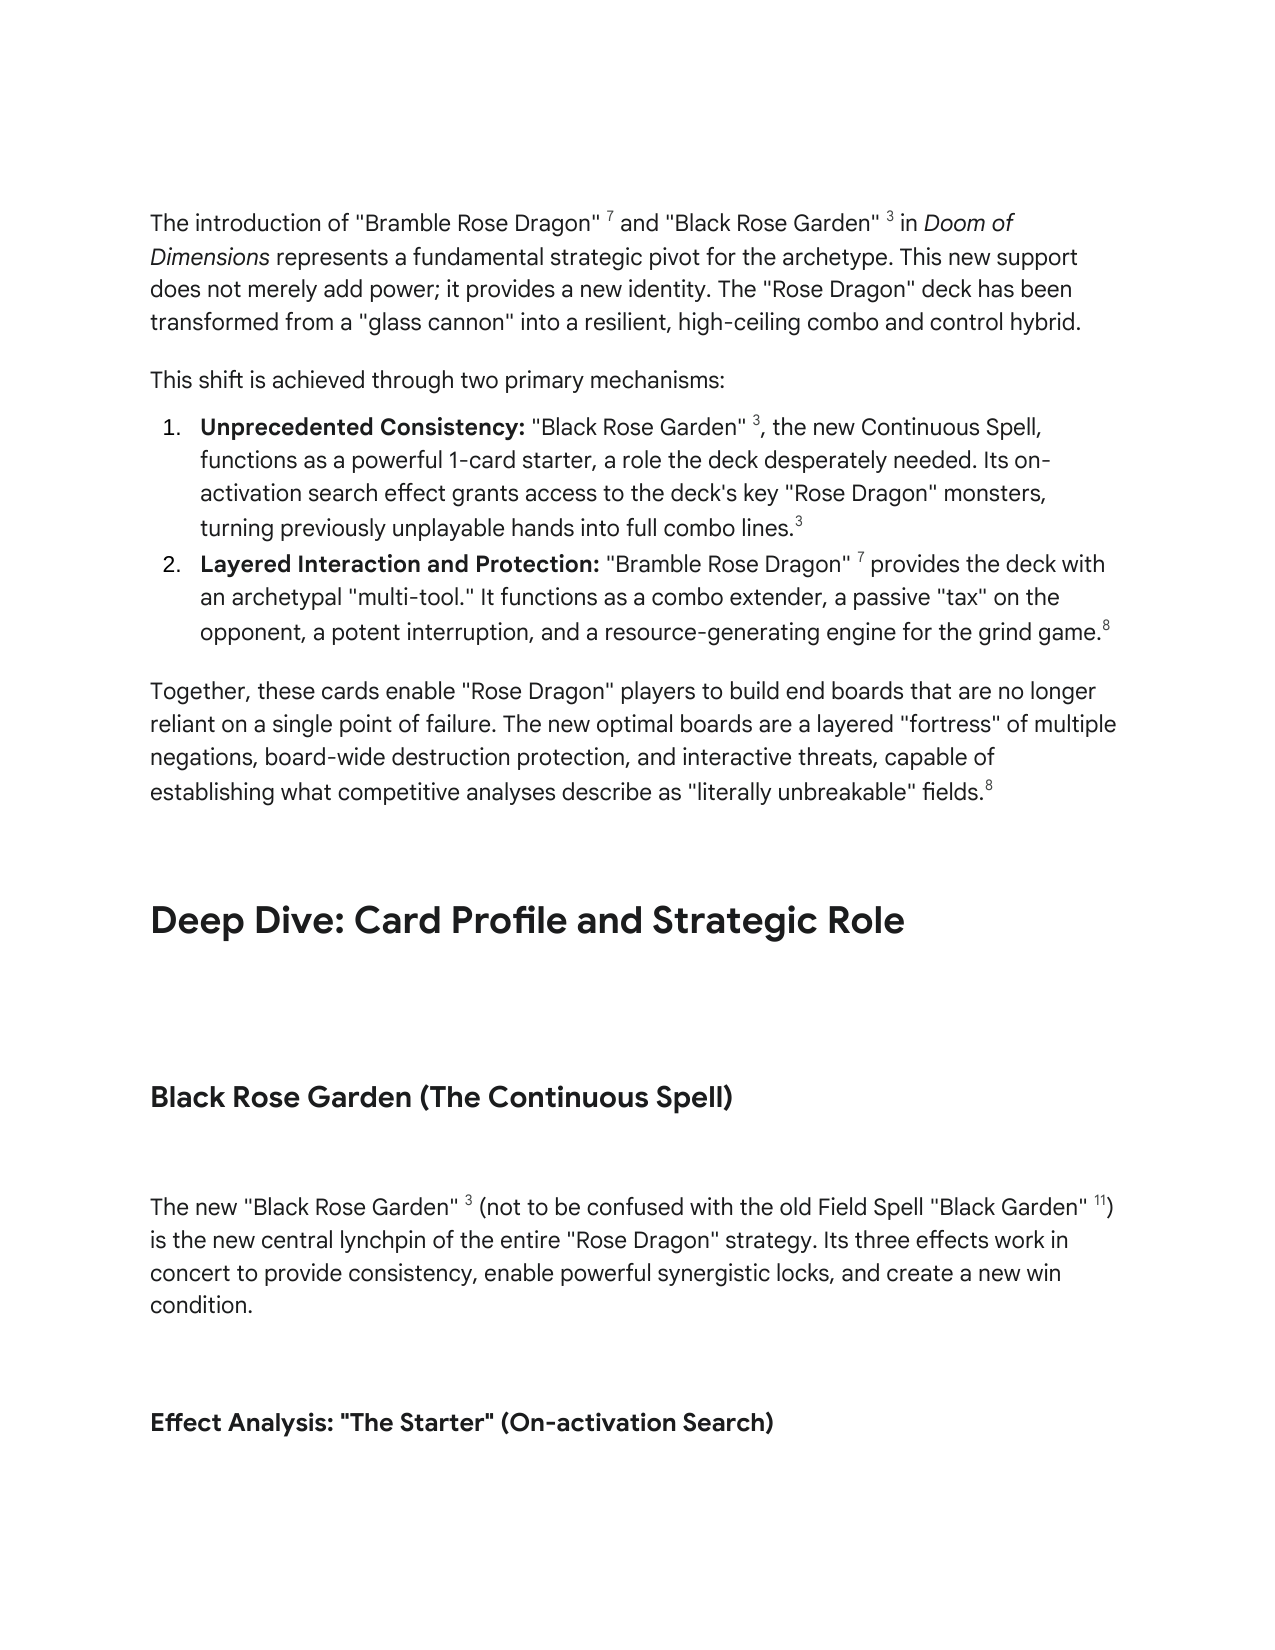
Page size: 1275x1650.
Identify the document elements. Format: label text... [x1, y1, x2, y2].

text This shift is achieved through two primary mechanisms: [150, 366, 1125, 395]
subtitle Deep Dive: Card Profile and Strategic Role [150, 897, 1125, 944]
text Together, these cards enable "Rose Dragon" players to build end boards that are no longer reliant on a single point of failure. The new optimal boards are a layered "fortress" of multiple negations, board-wide destruction protection, and interactive threats, capable of establishing what competitive analyses describe as "literally unbreakable" fields.8 [150, 677, 1125, 807]
list Layered Interaction and Protection: "Bramble Rose Dragon" 7 provides the deck with an archetypal "multi-tool." It functions as a combo extender, a passive "tax" on the opponent, a potent interruption, and a resource-generating engine for the grind game.8 [162, 548, 1125, 648]
list Unprecedented Consistency: "Black Rose Garden" 3, the new Continuous Spell, functions as a powerful 1-card starter, a role the deck desperately needed. Its on-activation search effect grants access to the deck's key "Rose Dragon" monsters, turning previously unplayable hands into full combo lines.3 [162, 411, 1125, 544]
subtitle Effect Analysis: "The Starter" (On-activation Search) [150, 1407, 1125, 1438]
text The introduction of "Bramble Rose Dragon" 7 and "Black Rose Garden" 3 in Doom of Dimensions represents a fundamental strategic pivot for the archetype. This new support does not merely add power; it provides a new identity. The "Rose Dragon" deck has been transformed from a "glass cannon" into a resilient, high-ceiling combo and control hybrid. [150, 208, 1125, 337]
text The new "Black Rose Garden" 3 (not to be confused with the old Field Spell "Black Garden" 11) is the new central lynchpin of the entire "Rose Dragon" strategy. Its three effects work in concert to provide consistency, enable powerful synergistic locks, and create a new win condition. [150, 1191, 1125, 1320]
subtitle Black Rose Garden (The Continuous Spell) [150, 1079, 1125, 1115]
